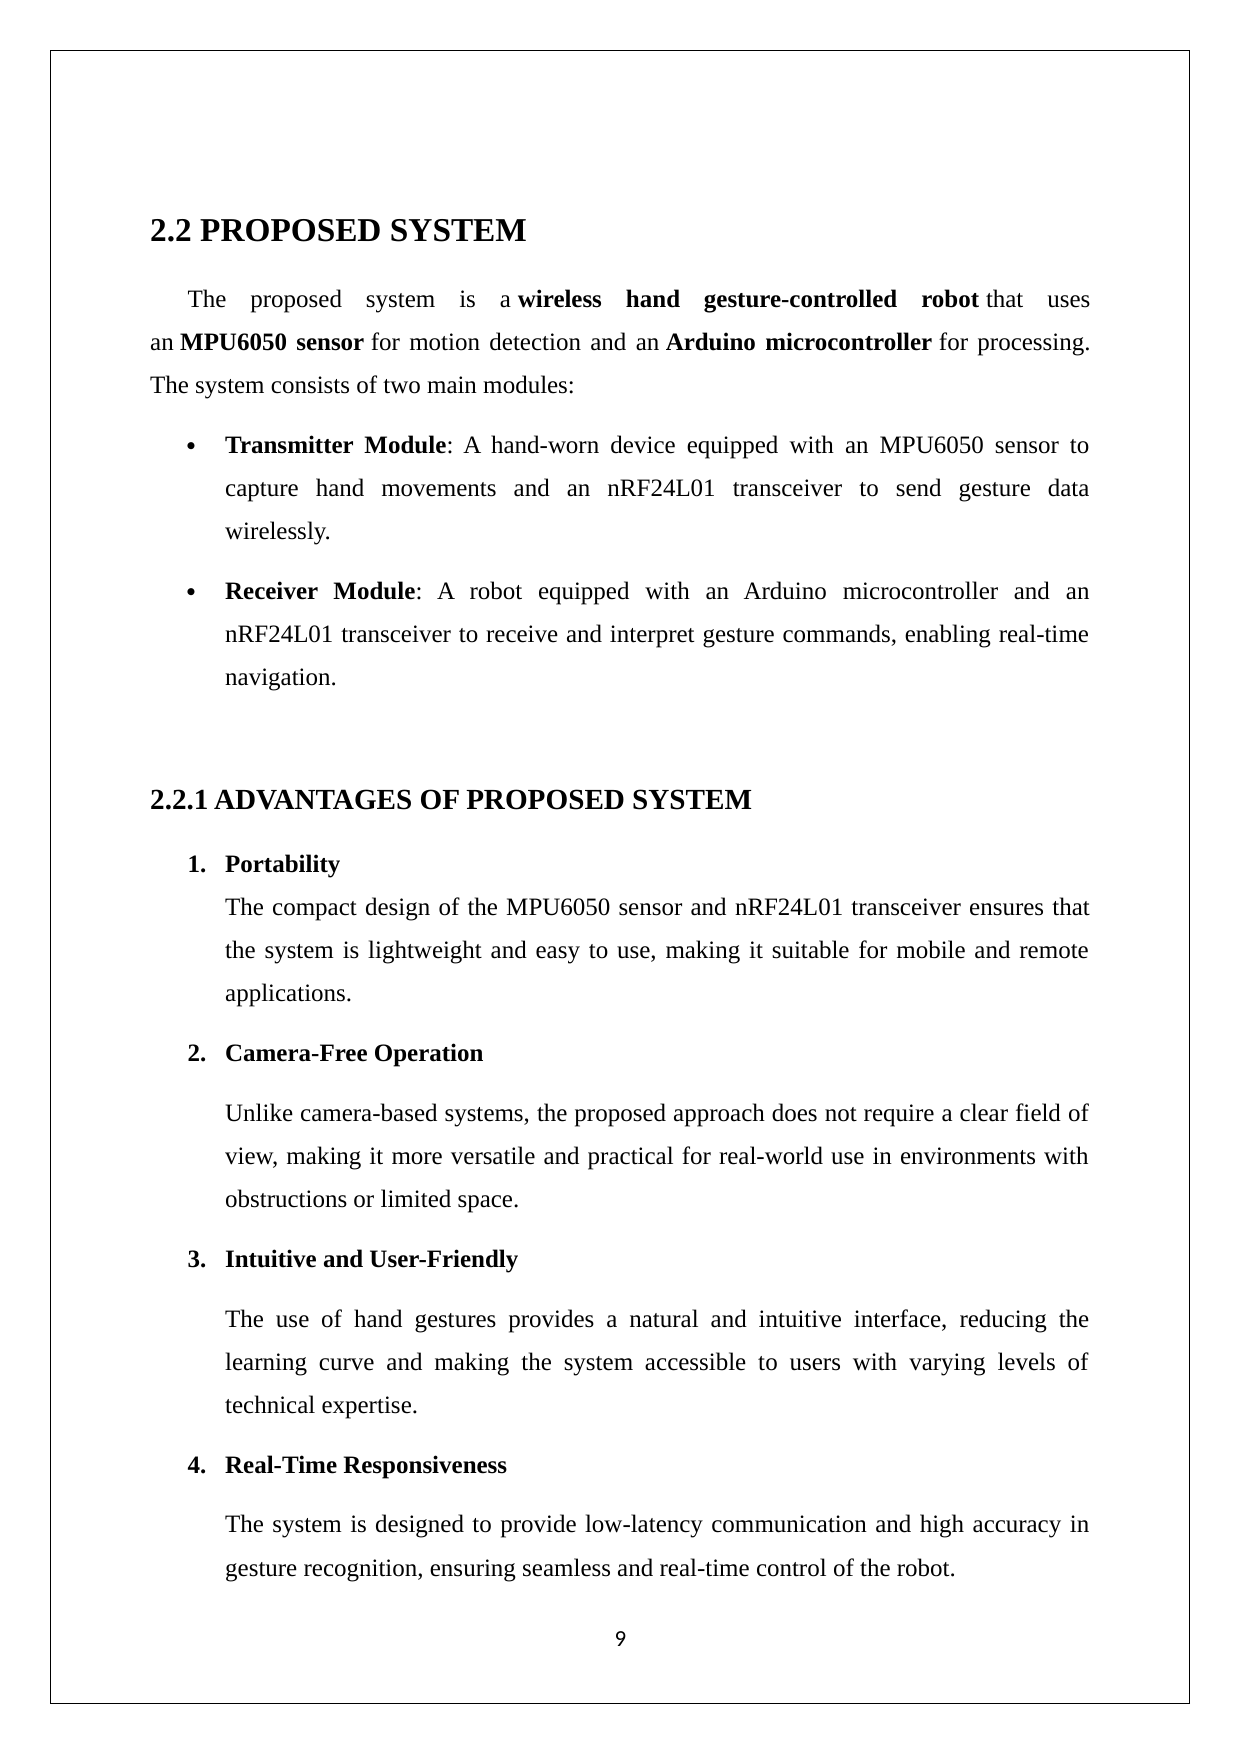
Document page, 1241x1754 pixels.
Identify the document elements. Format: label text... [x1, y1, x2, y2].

text 2.2.1 ADVANTAGES OF PROPOSED SYSTEM [150, 782, 1090, 815]
text 2.2 PROPOSED SYSTEM [150, 210, 1090, 248]
list Real-Time Responsiveness [187, 1450, 1090, 1478]
text The proposed system is a wireless hand gesture-controlled robot that uses an MPU6050 sensor for motion detection and an Arduino microcontroller for processing. The system consists of two main modules: [150, 284, 1090, 399]
list Camera-Free Operation [187, 1038, 1090, 1067]
list Receiver Module: A robot equipped with an Arduino microcontroller and an nRF24L01 transceiver to receive and interpret gesture commands, enabling real-time navigation. [187, 576, 1090, 691]
text The use of hand gestures provides a natural and intuitive interface, reducing the learning curve and making the system accessible to users with varying levels of technical expertise. [225, 1304, 1090, 1419]
list Portability The compact design of the MPU6050 sensor and nRF24L01 transceiver ensures that the system is lightweight and easy to use, making it suitable for mobile and remote applications. [187, 849, 1090, 1007]
text Unlike camera-based systems, the proposed approach does not require a clear field of view, making it more versatile and practical for real-world use in environments with obstructions or limited space. [225, 1098, 1090, 1213]
text The system is designed to provide low-latency communication and high accuracy in gesture recognition, ensuring seamless and real-time control of the robot. [225, 1509, 1090, 1581]
list Transmitter Module: A hand-worn device equipped with an MPU6050 sensor to capture hand movements and an nRF24L01 transceiver to send gesture data wirelessly. [187, 430, 1090, 545]
list Intuitive and User-Friendly [187, 1244, 1090, 1273]
